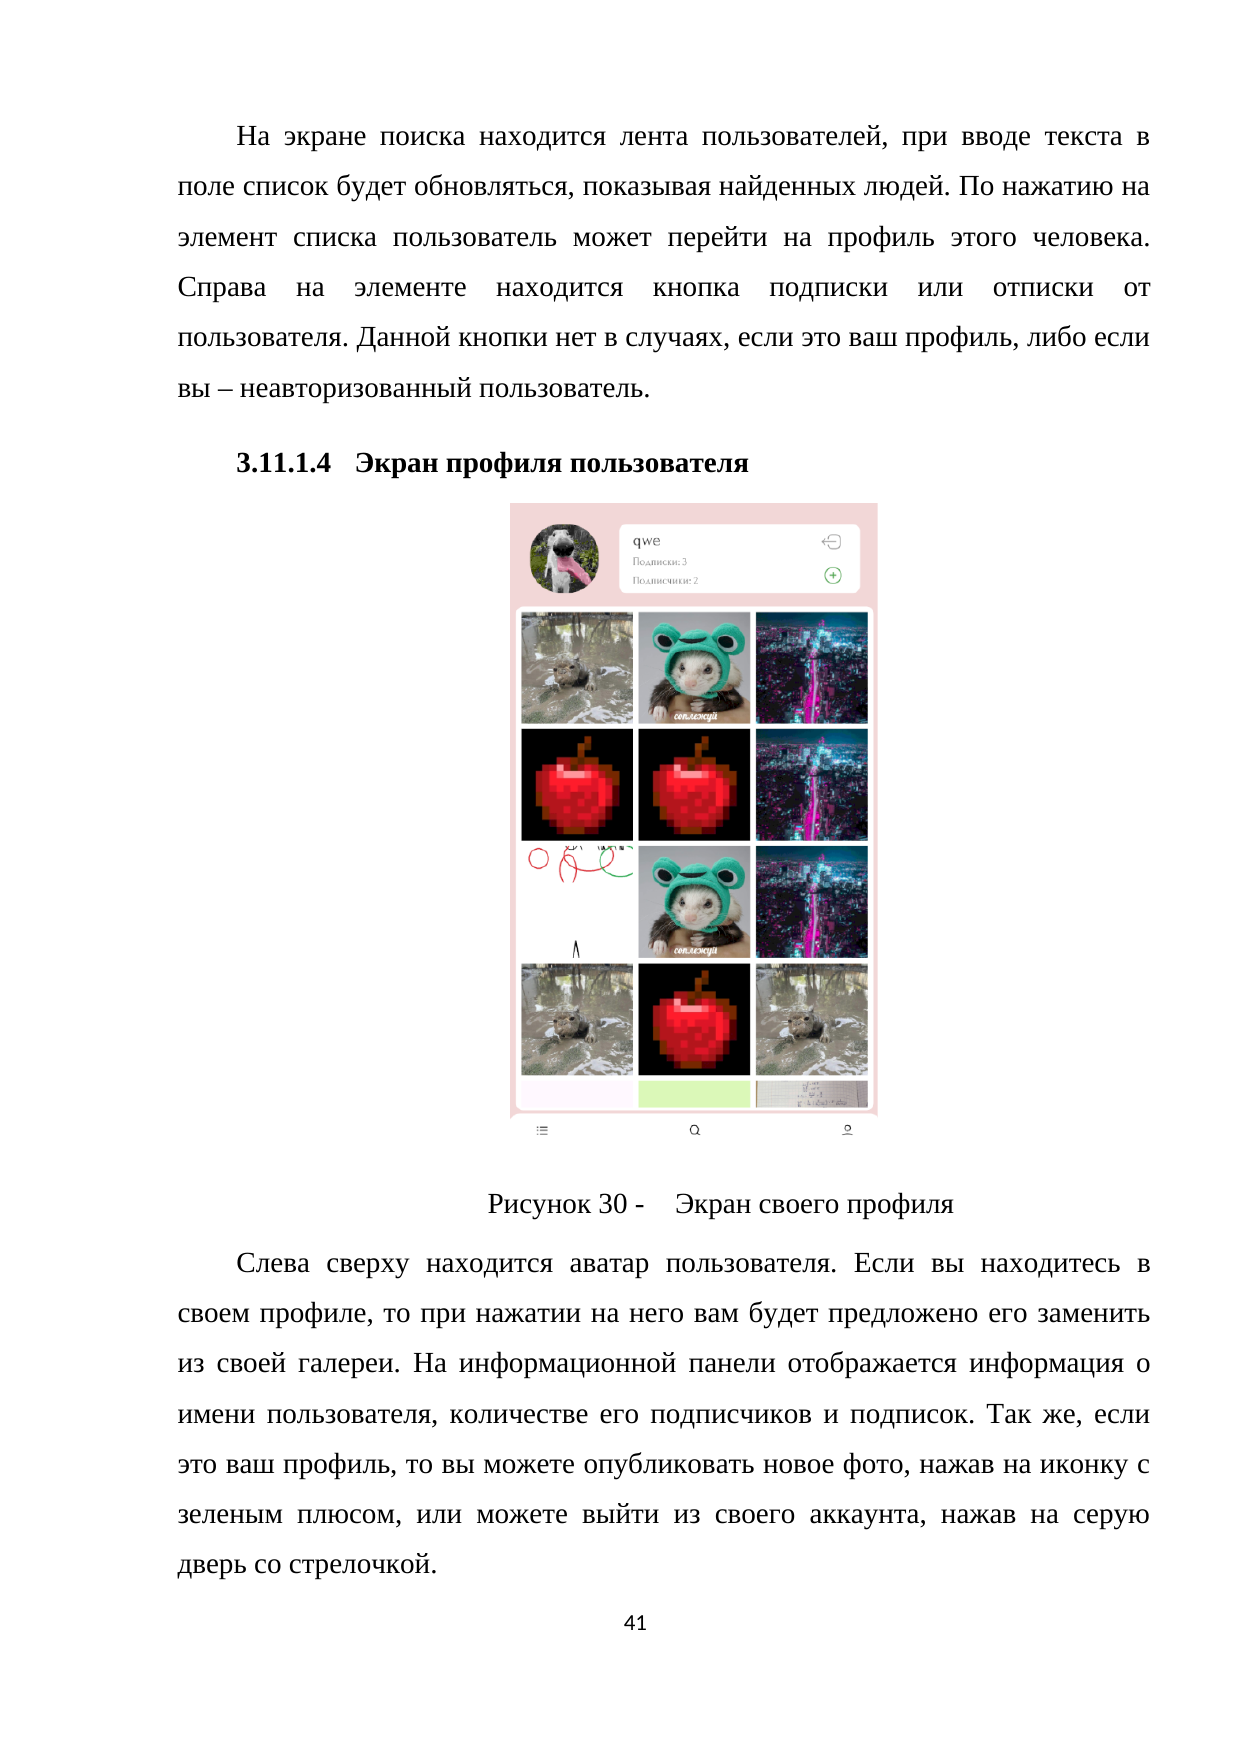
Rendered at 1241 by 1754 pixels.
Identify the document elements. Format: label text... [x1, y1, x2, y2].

text Экран своего профиля [290, 1186, 1152, 1220]
picture [510, 503, 878, 1145]
list Экран профиля пользователя [236, 445, 1152, 478]
text Слева сверху находится аватар пользователя. Если вы находитесь в своем профиле, то при нажатии на него вам будет предложено его заменить из своей галереи. На информационной панели отображается информация о имени пользователя, количестве его подписчиков и подписок. Так же, если это ваш профиль, то вы можете опубликовать новое фото, нажав на иконку с зеленым плюсом, или можете выйти из своего аккаунта, нажав на серую дверь со стрелочкой. [177, 1245, 1152, 1580]
text На экране поиска находится лента пользователей, при вводе текста в поле список будет обновляться, показывая найденных людей. По нажатию на элемент списка пользователь может перейти на профиль этого человека. Справа на элементе находится кнопка подписки или отписки от пользователя. Данной кнопки нет в случаях, если это ваш профиль, либо если вы – неавторизованный пользователь. [177, 118, 1152, 403]
